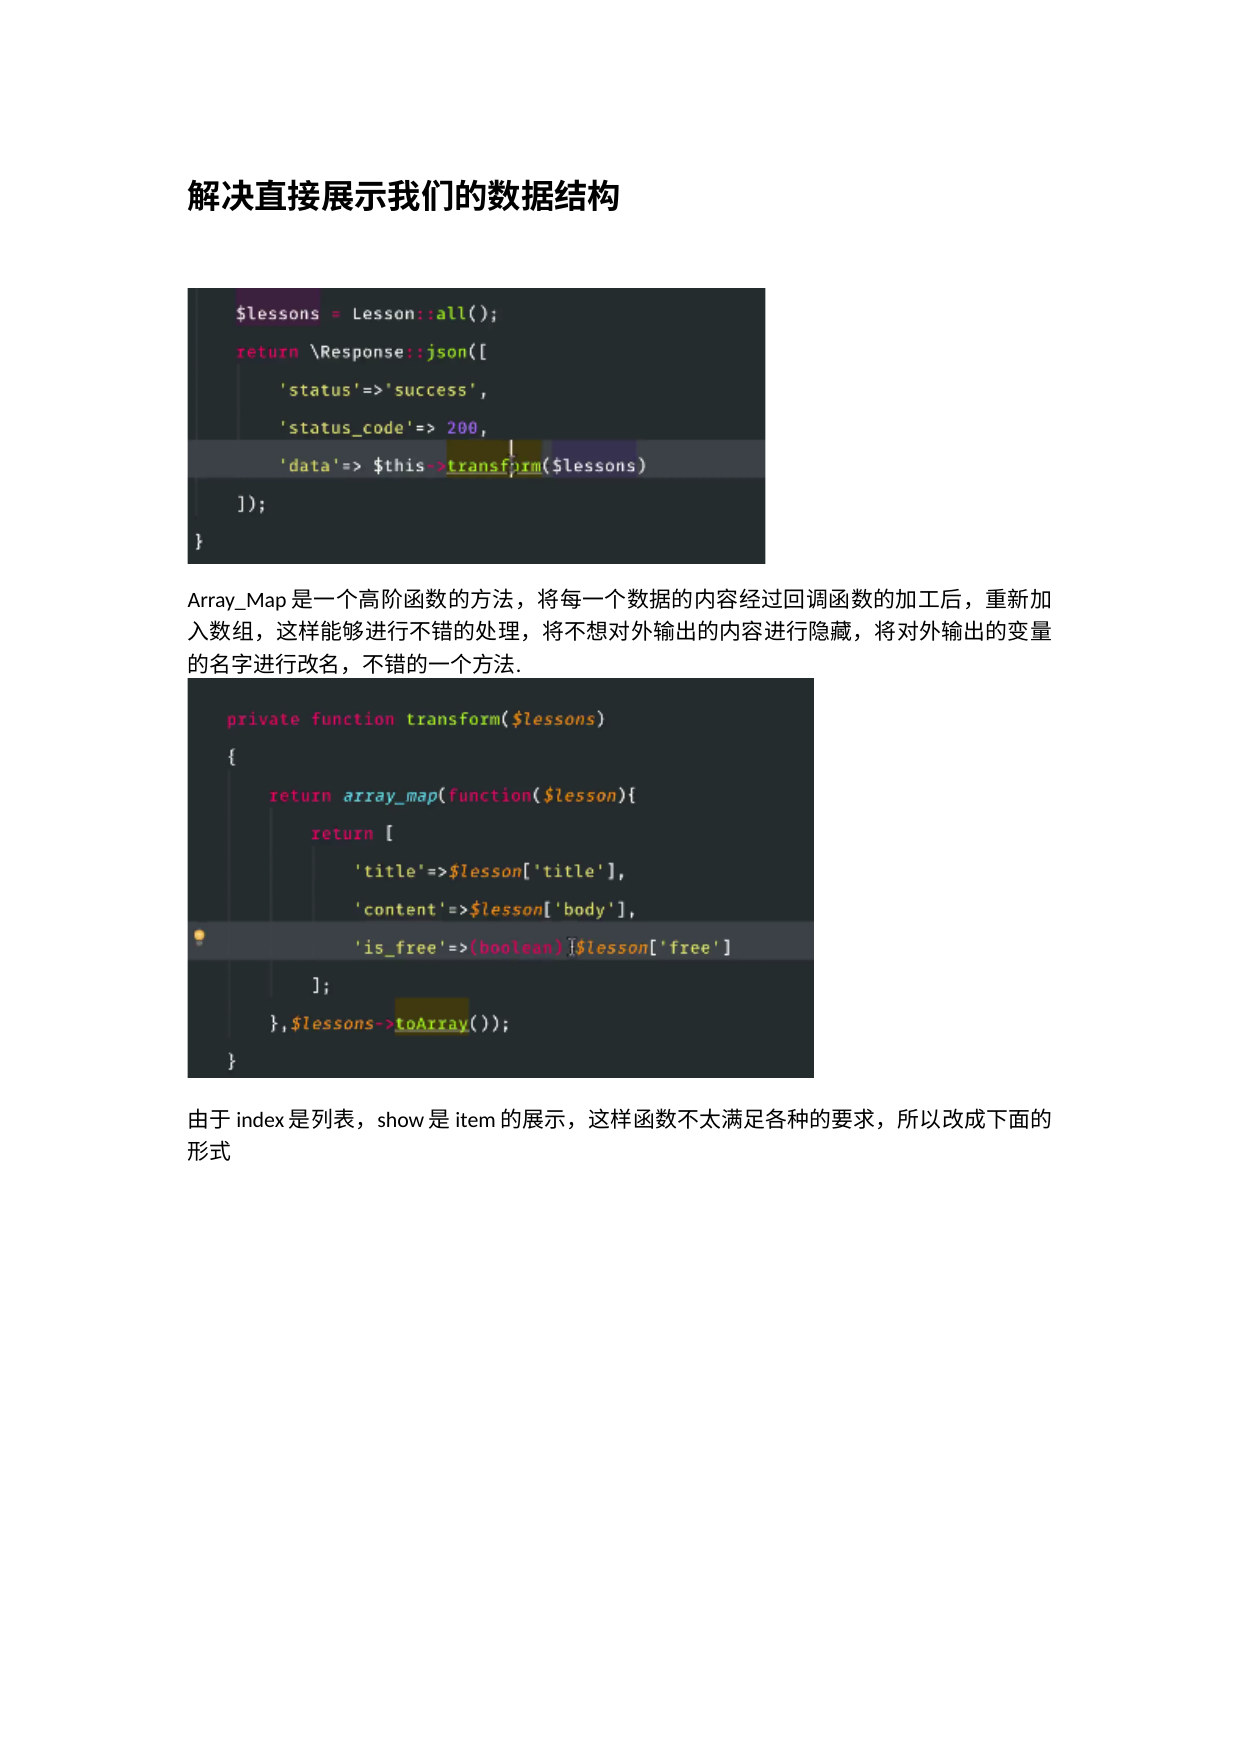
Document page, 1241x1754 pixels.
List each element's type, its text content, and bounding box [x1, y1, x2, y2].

text Array_Map是一个高阶函数的方法，将每一个数据的内容经过回调函数的加工后，重新加入数组，这样能够进行不错的处理，将不想对外输出的内容进行隐藏，将对外输出的变量的名字进行改名，不错的一个方法. [187, 581, 1053, 679]
picture [187, 288, 766, 564]
subtitle 解决直接展示我们的数据结构 [187, 162, 1053, 227]
text 由于index是列表，show是item的展示，这样函数不太满足各种的要求，所以改成下面的形式 [187, 1101, 1053, 1166]
picture [187, 678, 814, 1078]
